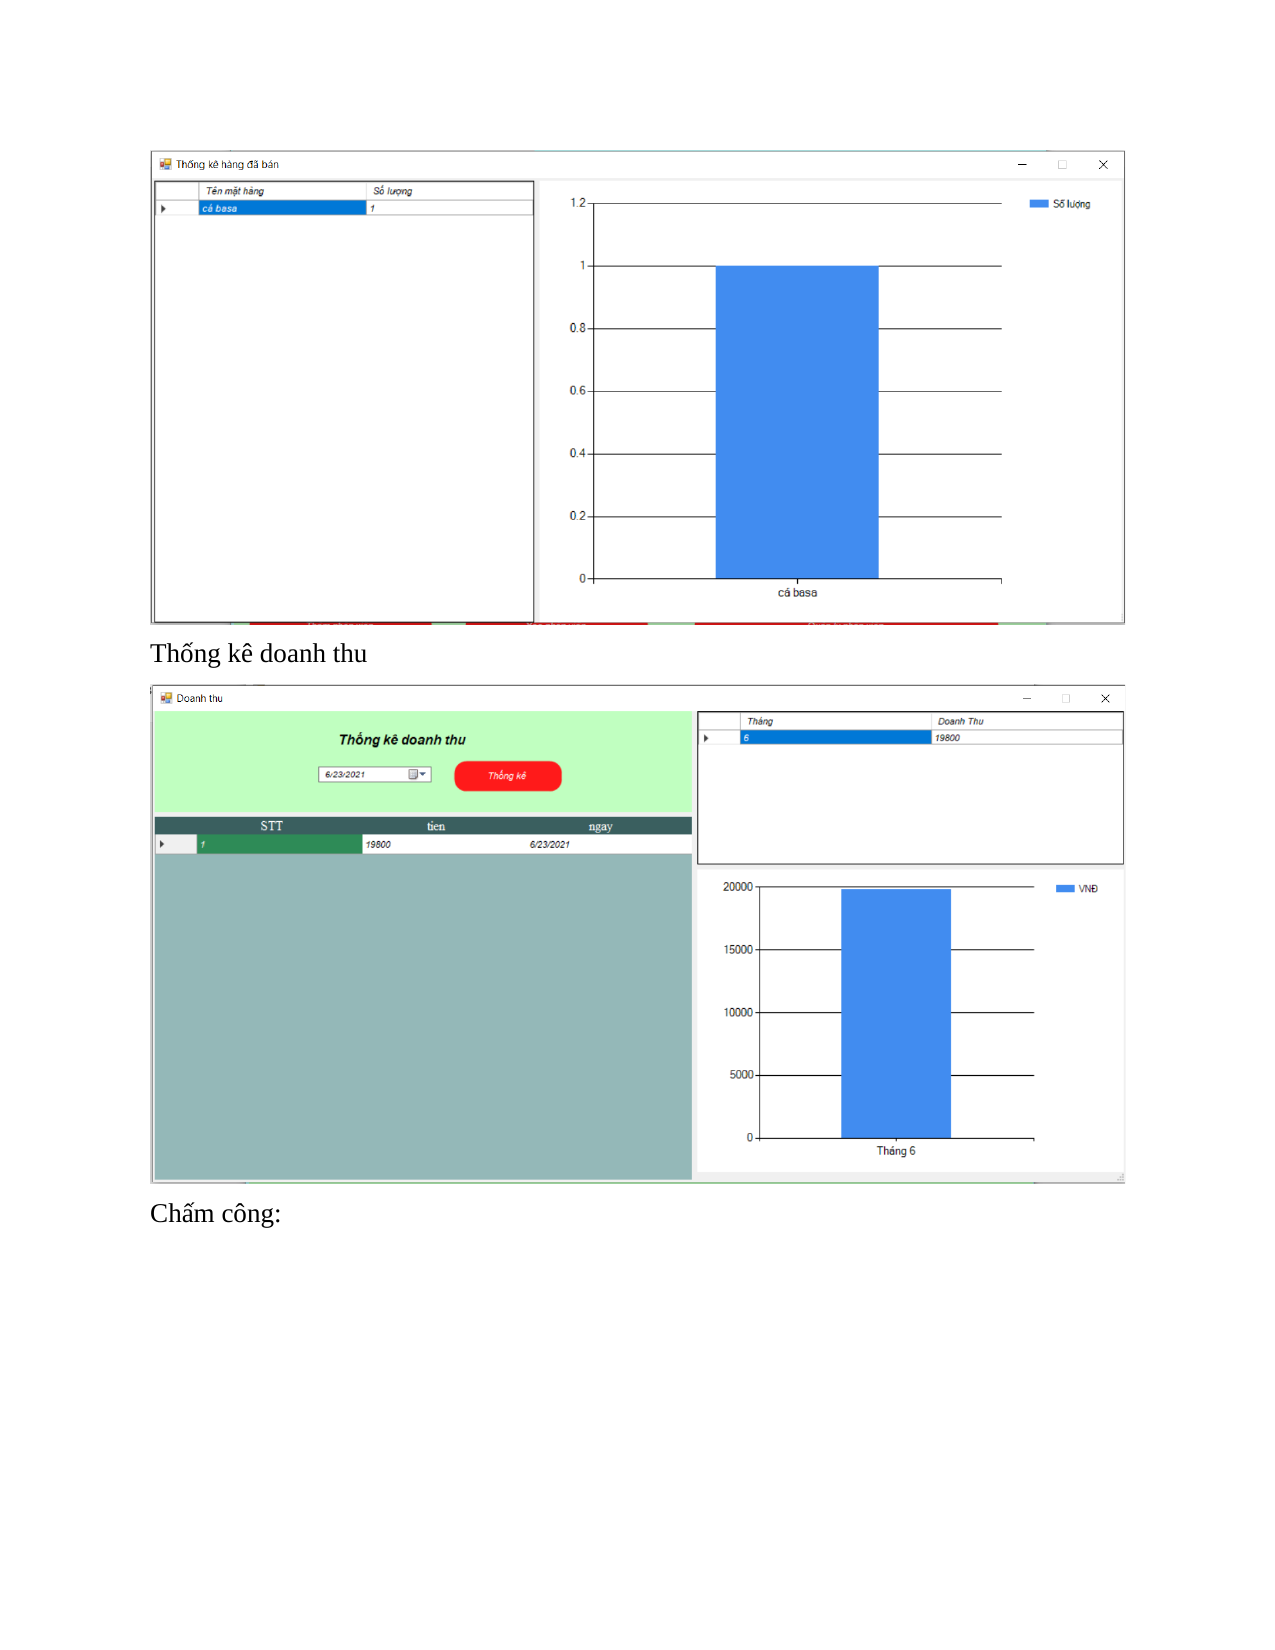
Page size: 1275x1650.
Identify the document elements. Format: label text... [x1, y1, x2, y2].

picture [150, 150, 1125, 625]
text Chấm công: [150, 1197, 1125, 1228]
picture [150, 684, 1125, 1184]
text Thống kê doanh thu [150, 637, 1125, 669]
